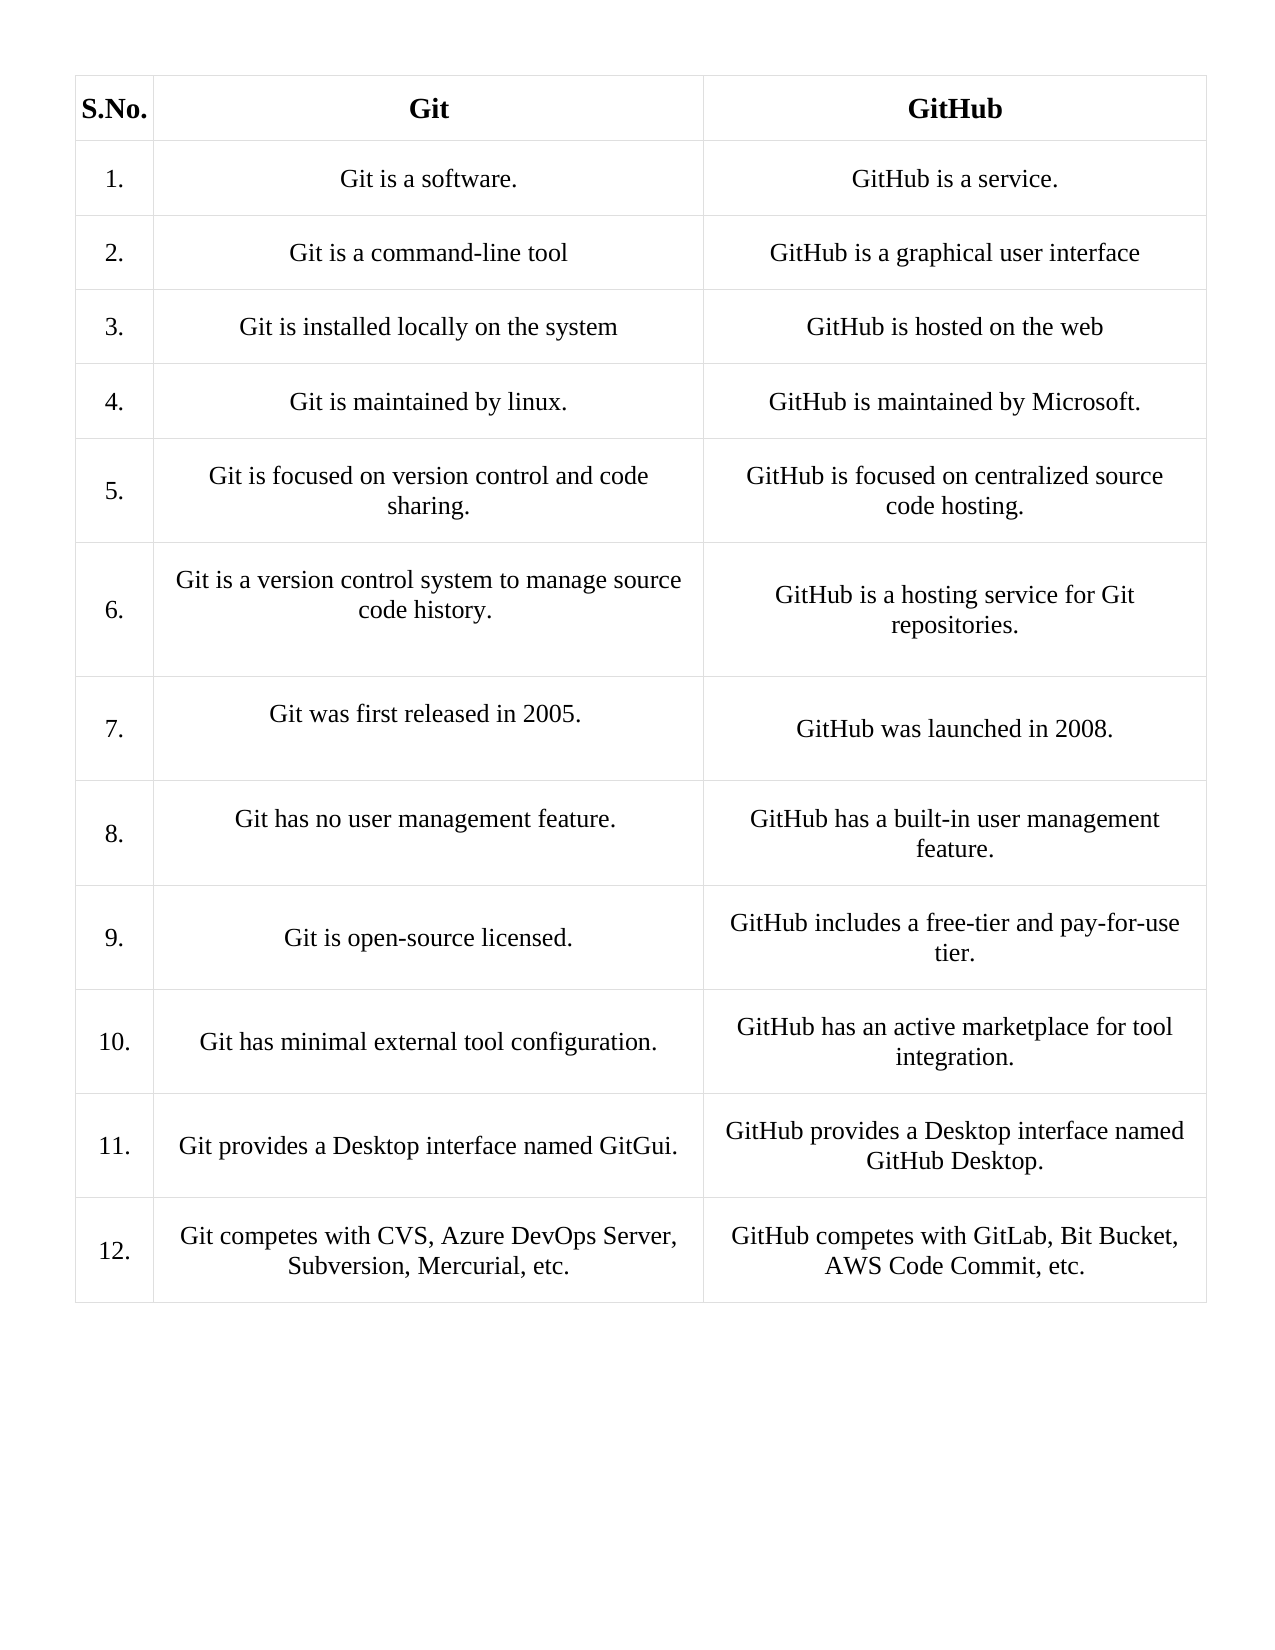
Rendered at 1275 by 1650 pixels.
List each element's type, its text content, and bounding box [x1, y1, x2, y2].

table_cell Git is a software. [154, 141, 703, 214]
table_cell 3. [76, 290, 153, 363]
table_cell 4. [76, 364, 153, 437]
table_cell 9. [76, 886, 153, 989]
table_cell 5. [76, 439, 153, 542]
table_cell 7. [76, 677, 153, 780]
table_cell 1. [76, 141, 153, 214]
table_cell Git is a command-line tool [154, 216, 703, 289]
table_cell 11. [76, 1094, 153, 1197]
table_cell Git is open-source licensed. [154, 886, 703, 989]
table_cell GitHub is a hosting service for Git repositories. [704, 543, 1206, 676]
table_cell Git is focused on version control and code sharing. [154, 439, 703, 542]
table_cell Git provides a Desktop interface named GitGui. [154, 1094, 703, 1197]
table_cell GitHub is maintained by Microsoft. [704, 364, 1206, 437]
table_header GitHub [704, 76, 1206, 140]
table_cell GitHub is a service. [704, 141, 1206, 214]
table_cell GitHub is focused on centralized source code hosting. [704, 439, 1206, 542]
table_cell Git competes with CVS, Azure DevOps Server, Subversion, Mercurial, etc. [154, 1198, 703, 1302]
table_cell 2. [76, 216, 153, 289]
table_cell GitHub is a graphical user interface [704, 216, 1206, 289]
table_cell GitHub has an active marketplace for tool integration. [704, 990, 1206, 1093]
table_cell 8. [76, 781, 153, 884]
table_header S.No. [76, 76, 153, 140]
table_cell Git has no user management feature. [154, 781, 703, 884]
table_cell GitHub was launched in 2008. [704, 677, 1206, 780]
table_cell Git is installed locally on the system [154, 290, 703, 363]
table_cell Git is a version control system to manage source code history. [154, 543, 703, 676]
table_cell GitHub has a built-in user management feature. [704, 781, 1206, 884]
table_cell Git has minimal external tool configuration. [154, 990, 703, 1093]
table_header Git [154, 76, 703, 140]
table_cell 6. [76, 543, 153, 676]
table_cell Git was first released in 2005. [154, 677, 703, 780]
table_cell GitHub provides a Desktop interface named GitHub Desktop. [704, 1094, 1206, 1197]
table_cell GitHub is hosted on the web [704, 290, 1206, 363]
table_cell GitHub competes with GitLab, Bit Bucket, AWS Code Commit, etc. [704, 1198, 1206, 1302]
table_cell GitHub includes a free-tier and pay-for-use tier. [704, 886, 1206, 989]
table_cell 12. [76, 1198, 153, 1302]
table_cell 10. [76, 990, 153, 1093]
table_cell Git is maintained by linux. [154, 364, 703, 437]
